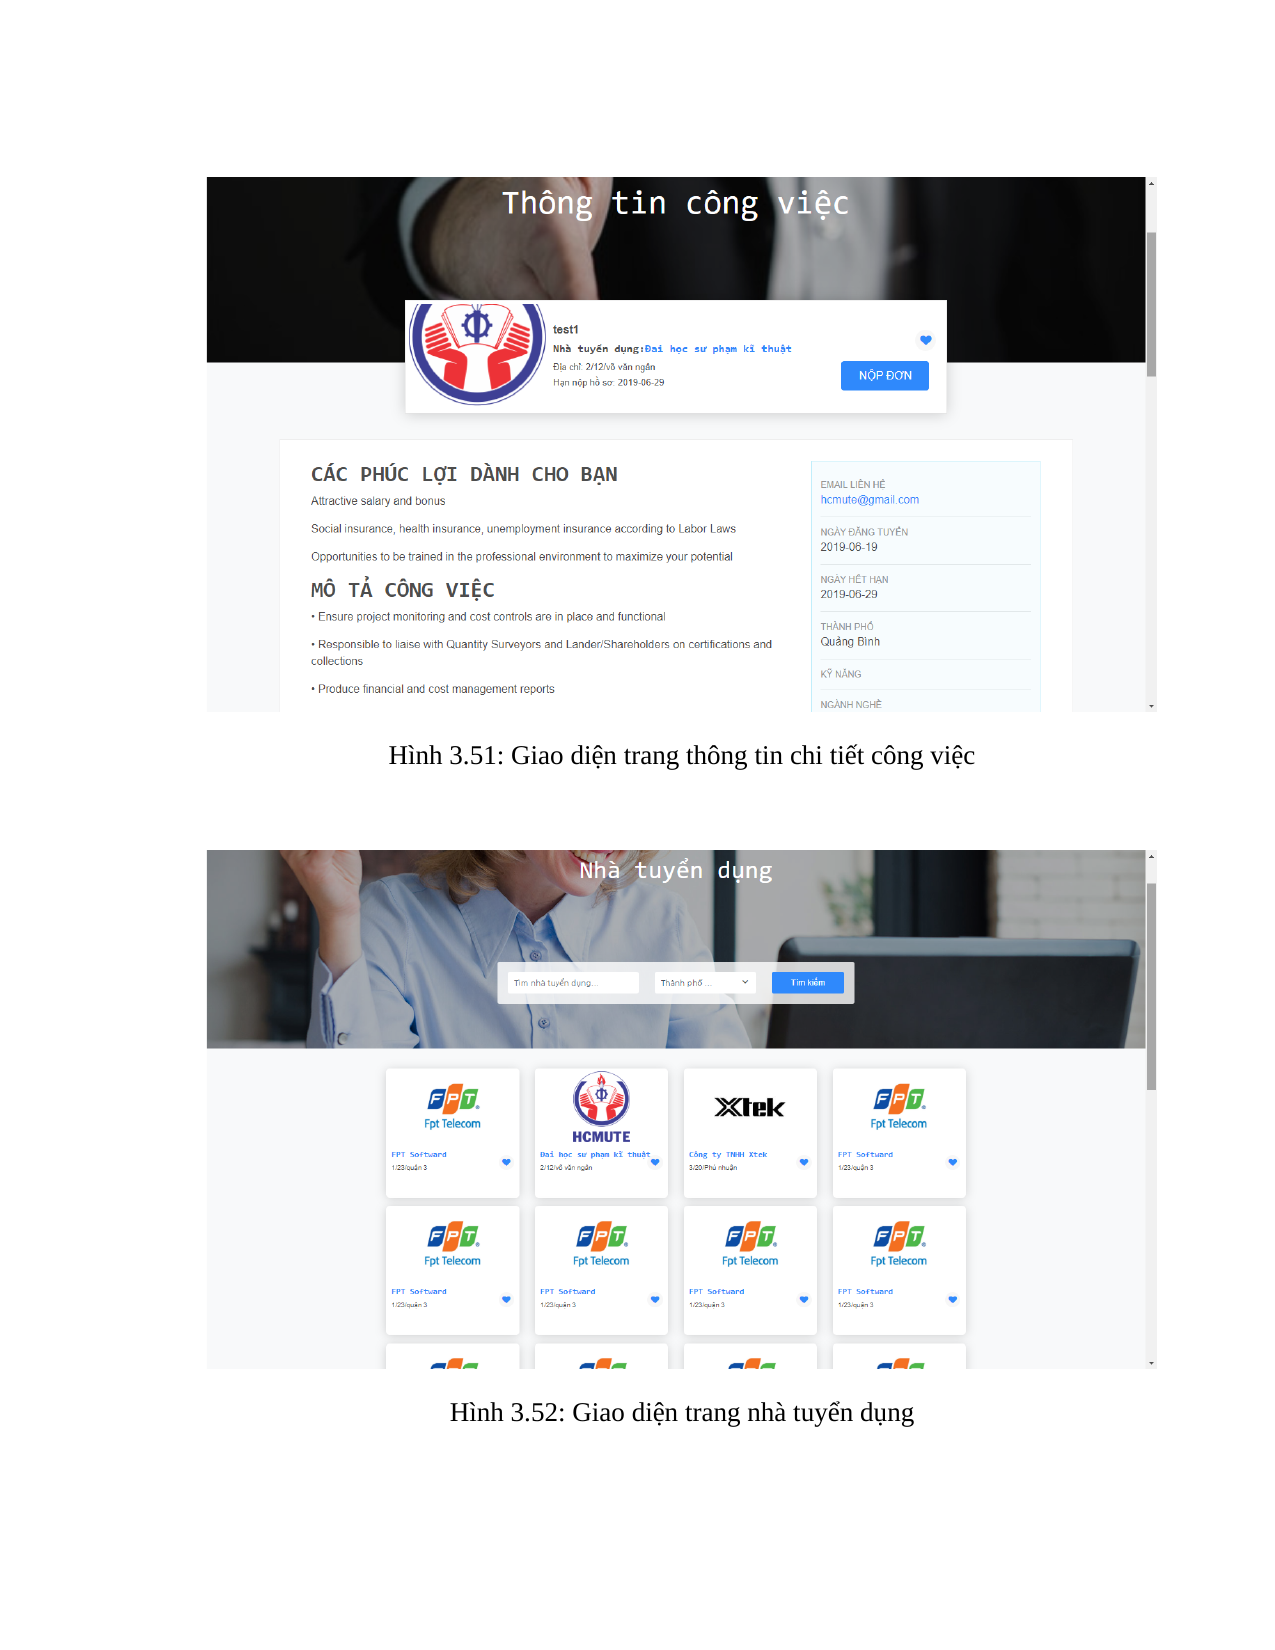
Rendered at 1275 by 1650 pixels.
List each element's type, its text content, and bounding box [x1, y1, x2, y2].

picture [206, 177, 1157, 712]
picture [206, 850, 1157, 1369]
